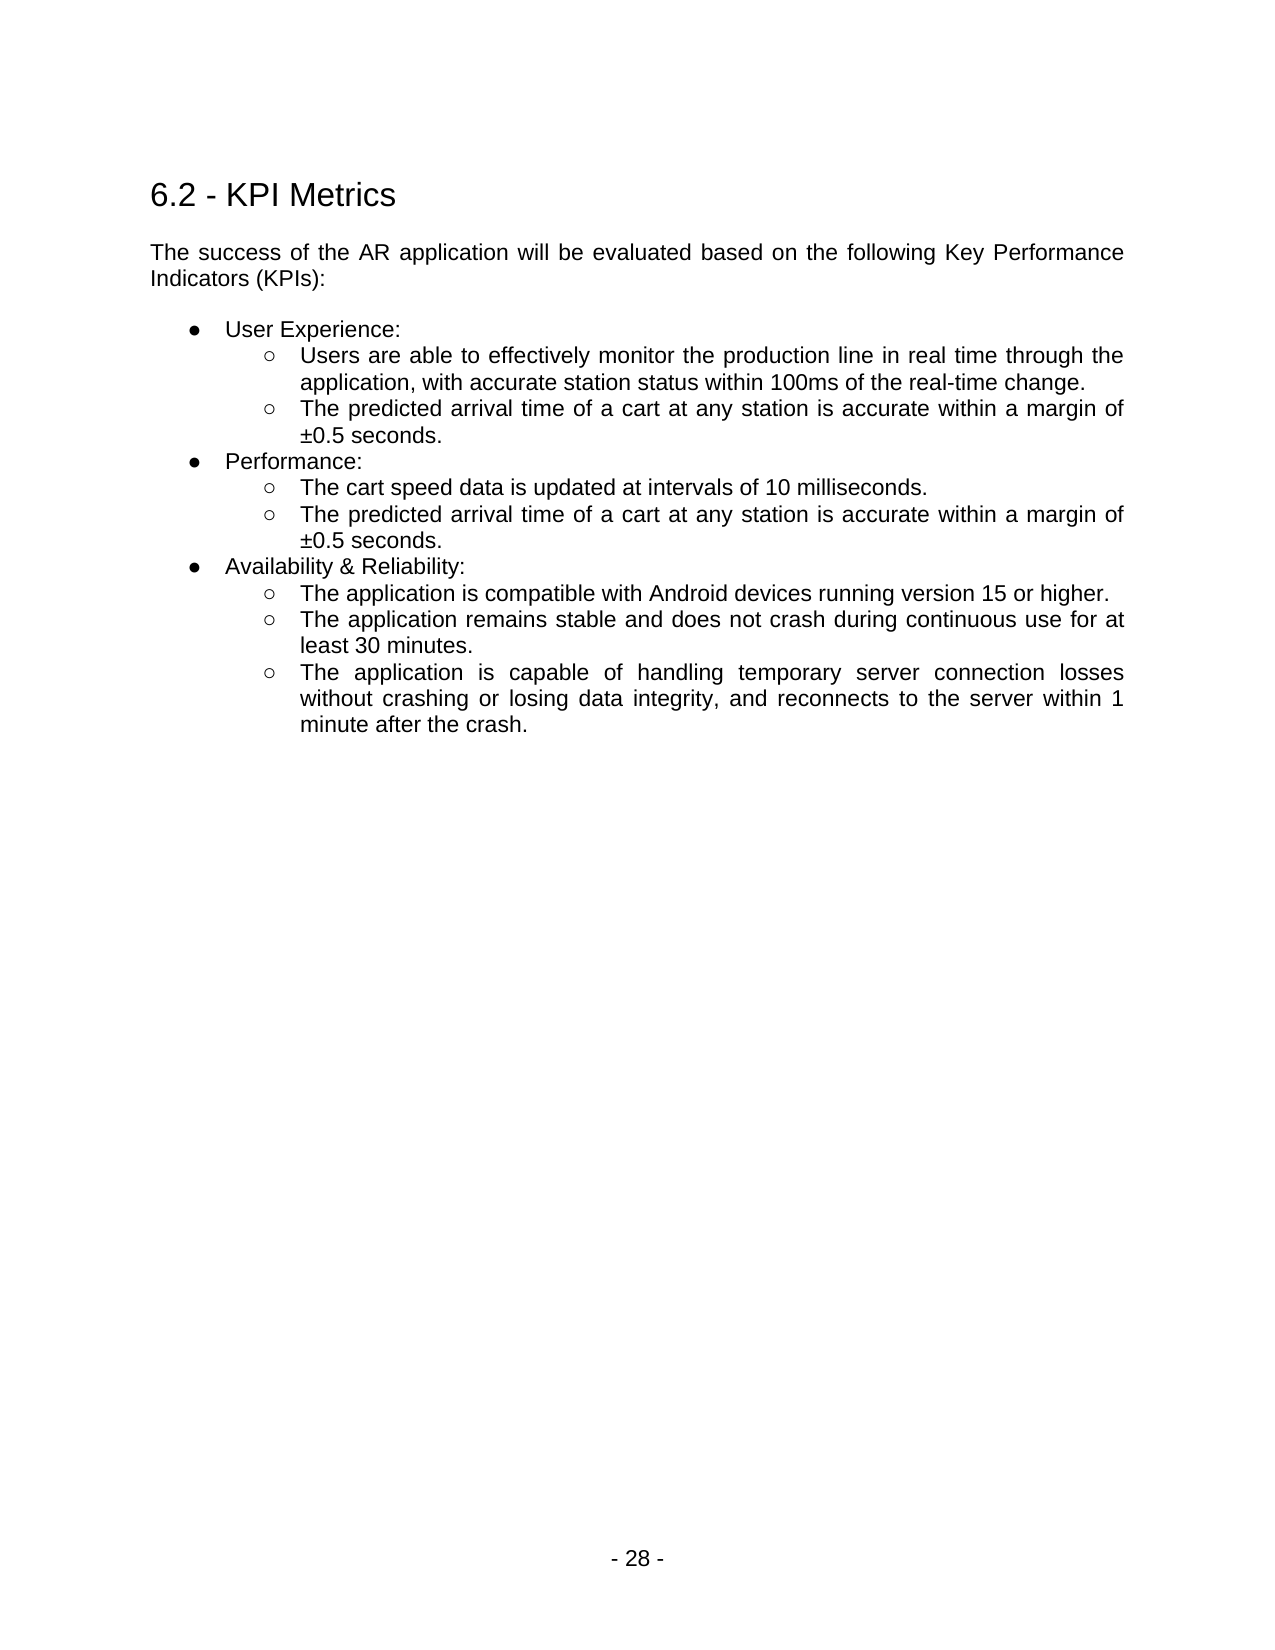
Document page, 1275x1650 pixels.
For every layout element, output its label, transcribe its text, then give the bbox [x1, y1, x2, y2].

list User Experience: [187, 316, 1125, 342]
list Availability & Reliability: [187, 553, 1125, 580]
text The success of the AR application will be evaluated based on the following Key Performance Indicators (KPIs): [150, 238, 1125, 291]
list The predicted arrival time of a cart at any station is accurate within a margin of ±0.5 seconds. [262, 501, 1125, 553]
list The predicted arrival time of a cart at any station is accurate within a margin of ±0.5 seconds. [262, 395, 1125, 448]
list The application is compatible with Android devices running version 15 or higher. [262, 580, 1125, 606]
list Performance: [187, 448, 1125, 474]
list Users are able to effectively monitor the production line in real time through the application, with accurate station status within 100ms of the real-time change. [262, 342, 1125, 395]
list The application remains stable and does not crash during continuous use for at least 30 minutes. [262, 606, 1125, 659]
list The application is capable of handling temporary server connection losses without crashing or losing data integrity, and reconnects to the server within 1 minute after the crash. [262, 659, 1125, 738]
subtitle 6.2 - KPI Metrics [150, 175, 1125, 213]
list The cart speed data is updated at intervals of 10 milliseconds. [262, 474, 1125, 501]
